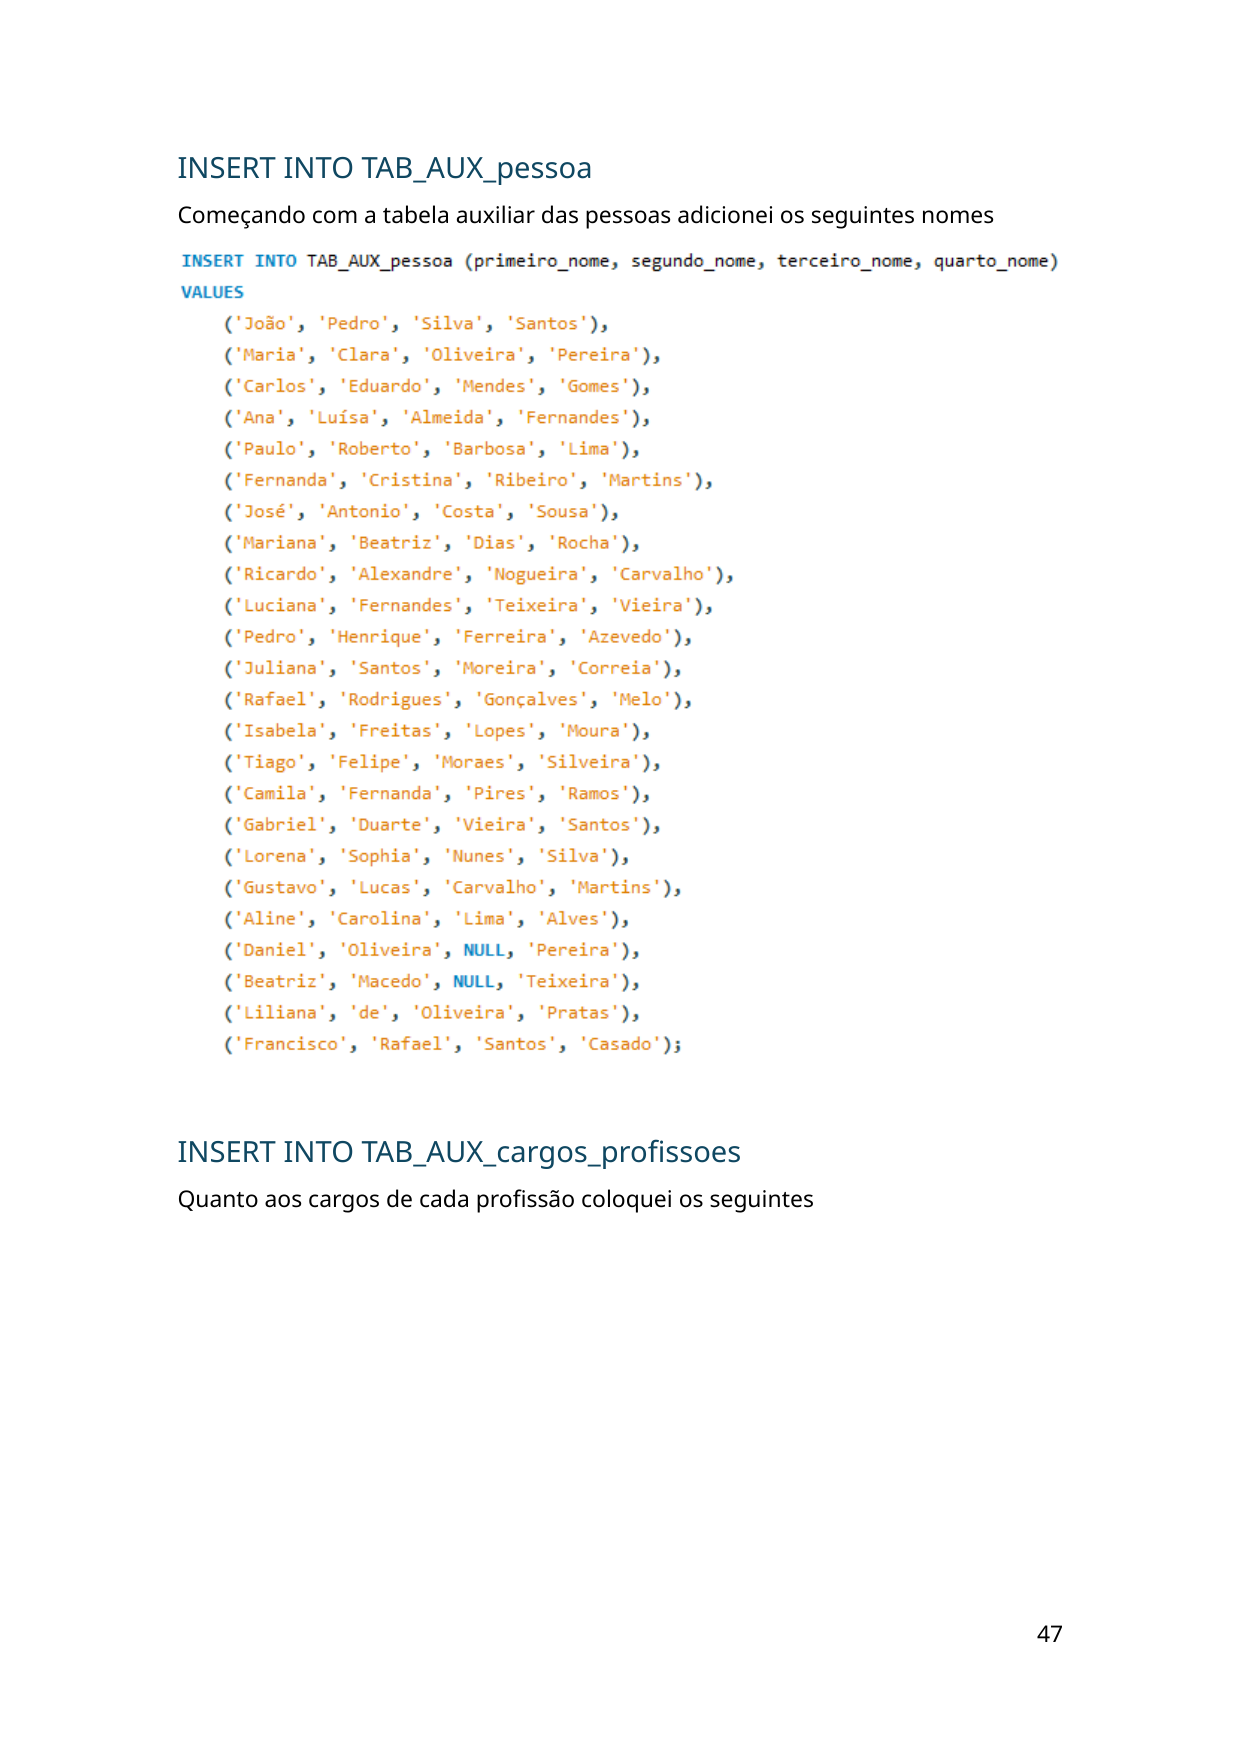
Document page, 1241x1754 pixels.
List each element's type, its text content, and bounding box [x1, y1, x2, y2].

text Começando com a tabela auxiliar das pessoas adicionei os seguintes nomes [177, 199, 1063, 230]
subtitle INSERT INTO TAB_AUX_pessoa [177, 148, 1063, 187]
text Quanto aos cargos de cada profissão coloquei os seguintes [177, 1183, 1063, 1214]
subtitle INSERT INTO TAB_AUX_cargos_profissoes [177, 1132, 1063, 1171]
picture [177, 249, 1063, 1062]
